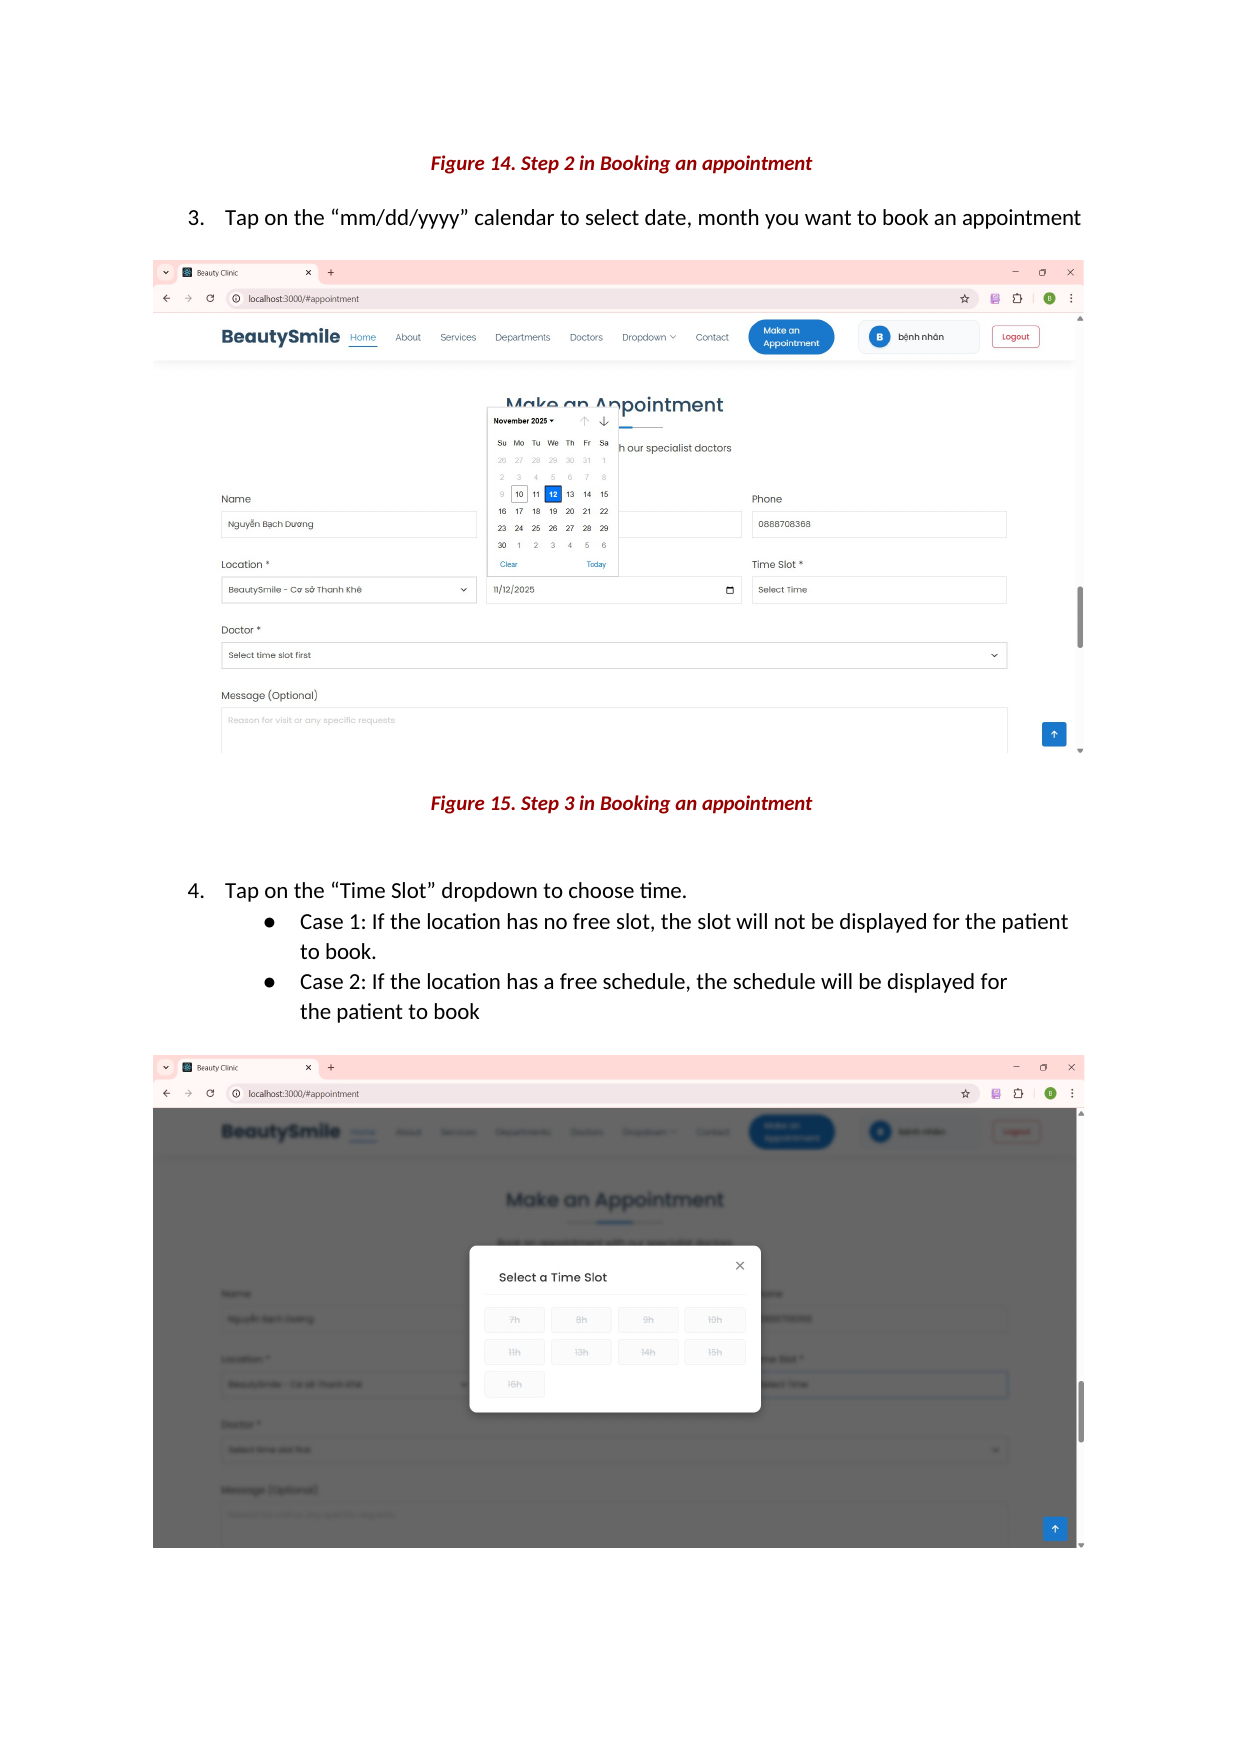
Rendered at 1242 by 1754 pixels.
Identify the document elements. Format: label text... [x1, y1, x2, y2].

picture [153, 260, 1084, 753]
text Figure 15. Step 3 in Booking an appointment [148, 790, 1095, 815]
list Tap on the “mm/dd/yyyy” calendar to select date, month you want to book an appointment [187, 203, 1109, 231]
text Figure 14. Step 2 in Booking an appointment [148, 150, 1095, 176]
list Tap on the “Time Slot” dropdown to choose time. [187, 877, 1109, 905]
picture [153, 1055, 1085, 1548]
list Case 1: If the location has no free slot, the slot will not be displayed for the patient to book. [262, 907, 1090, 965]
list Case 2: If the location has a free schedule, the schedule will be displayed for the patient to book [262, 967, 1041, 1026]
